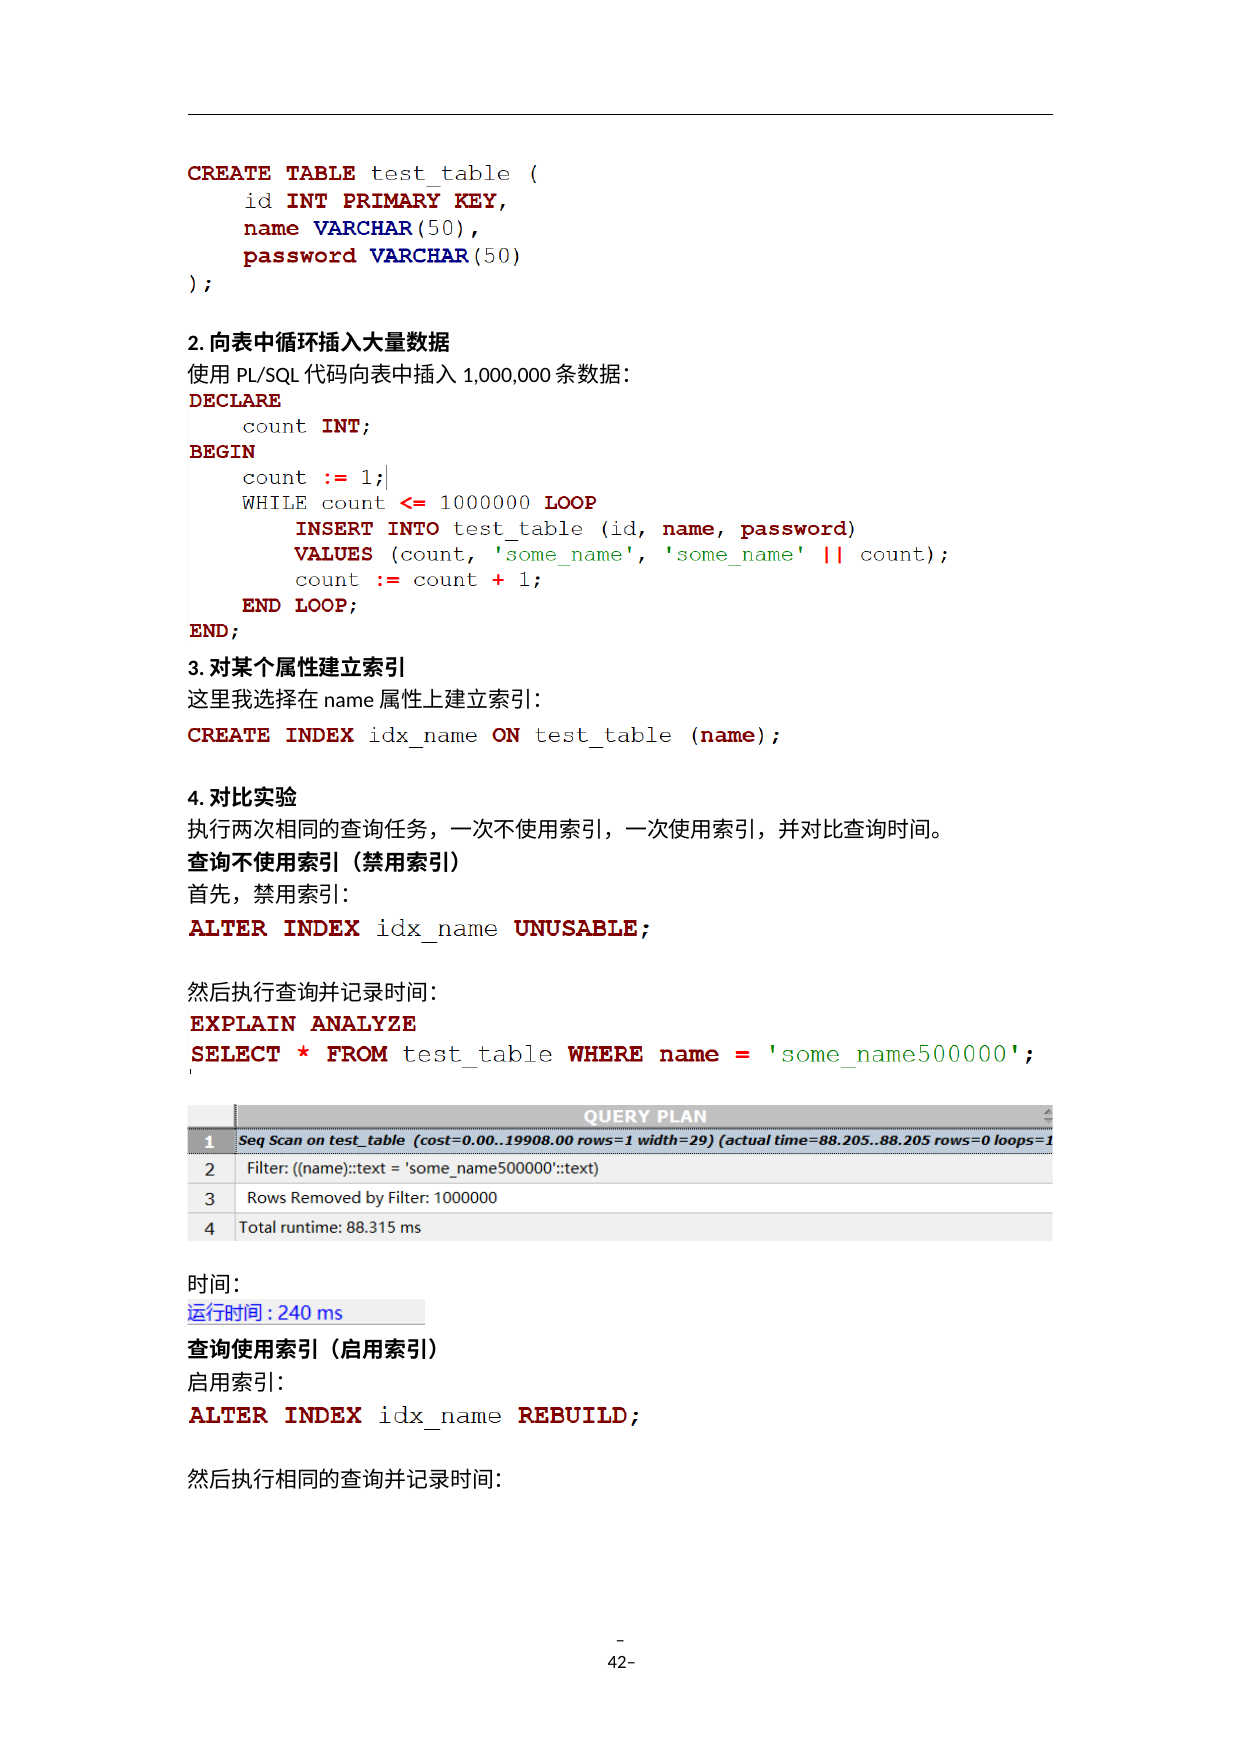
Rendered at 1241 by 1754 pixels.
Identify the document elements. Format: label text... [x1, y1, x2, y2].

picture [187, 714, 860, 758]
text 使用 PL/SQL 代码向表中插入 1,000,000 条数据： [187, 357, 1053, 389]
text 时间： [187, 1267, 1053, 1299]
text 2. 向表中循环插入大量数据 [187, 324, 1053, 357]
picture [187, 1299, 426, 1325]
picture [187, 389, 1000, 642]
picture [187, 909, 760, 948]
text 3. 对某个属性建立索引 [187, 649, 1053, 682]
picture [187, 1104, 1053, 1241]
text 这里我选择在 name 属性上建立索引： [187, 682, 1053, 714]
text 然后执行查询并记录时间： [187, 974, 1053, 1007]
text 查询不使用索引（禁用索引） [187, 844, 1053, 877]
text 4. 对比实验 [187, 779, 1053, 812]
text 启用索引： [187, 1364, 1053, 1397]
text 首先，禁用索引： [187, 877, 1053, 909]
picture [187, 162, 726, 299]
picture [187, 1397, 752, 1437]
text 执行两次相同的查询任务，一次不使用索引，一次使用索引，并对比查询时间。 [187, 812, 1053, 844]
picture [187, 1007, 1053, 1074]
text 然后执行相同的查询并记录时间： [187, 1462, 1053, 1494]
text 查询使用索引（启用索引） [187, 1332, 1053, 1364]
